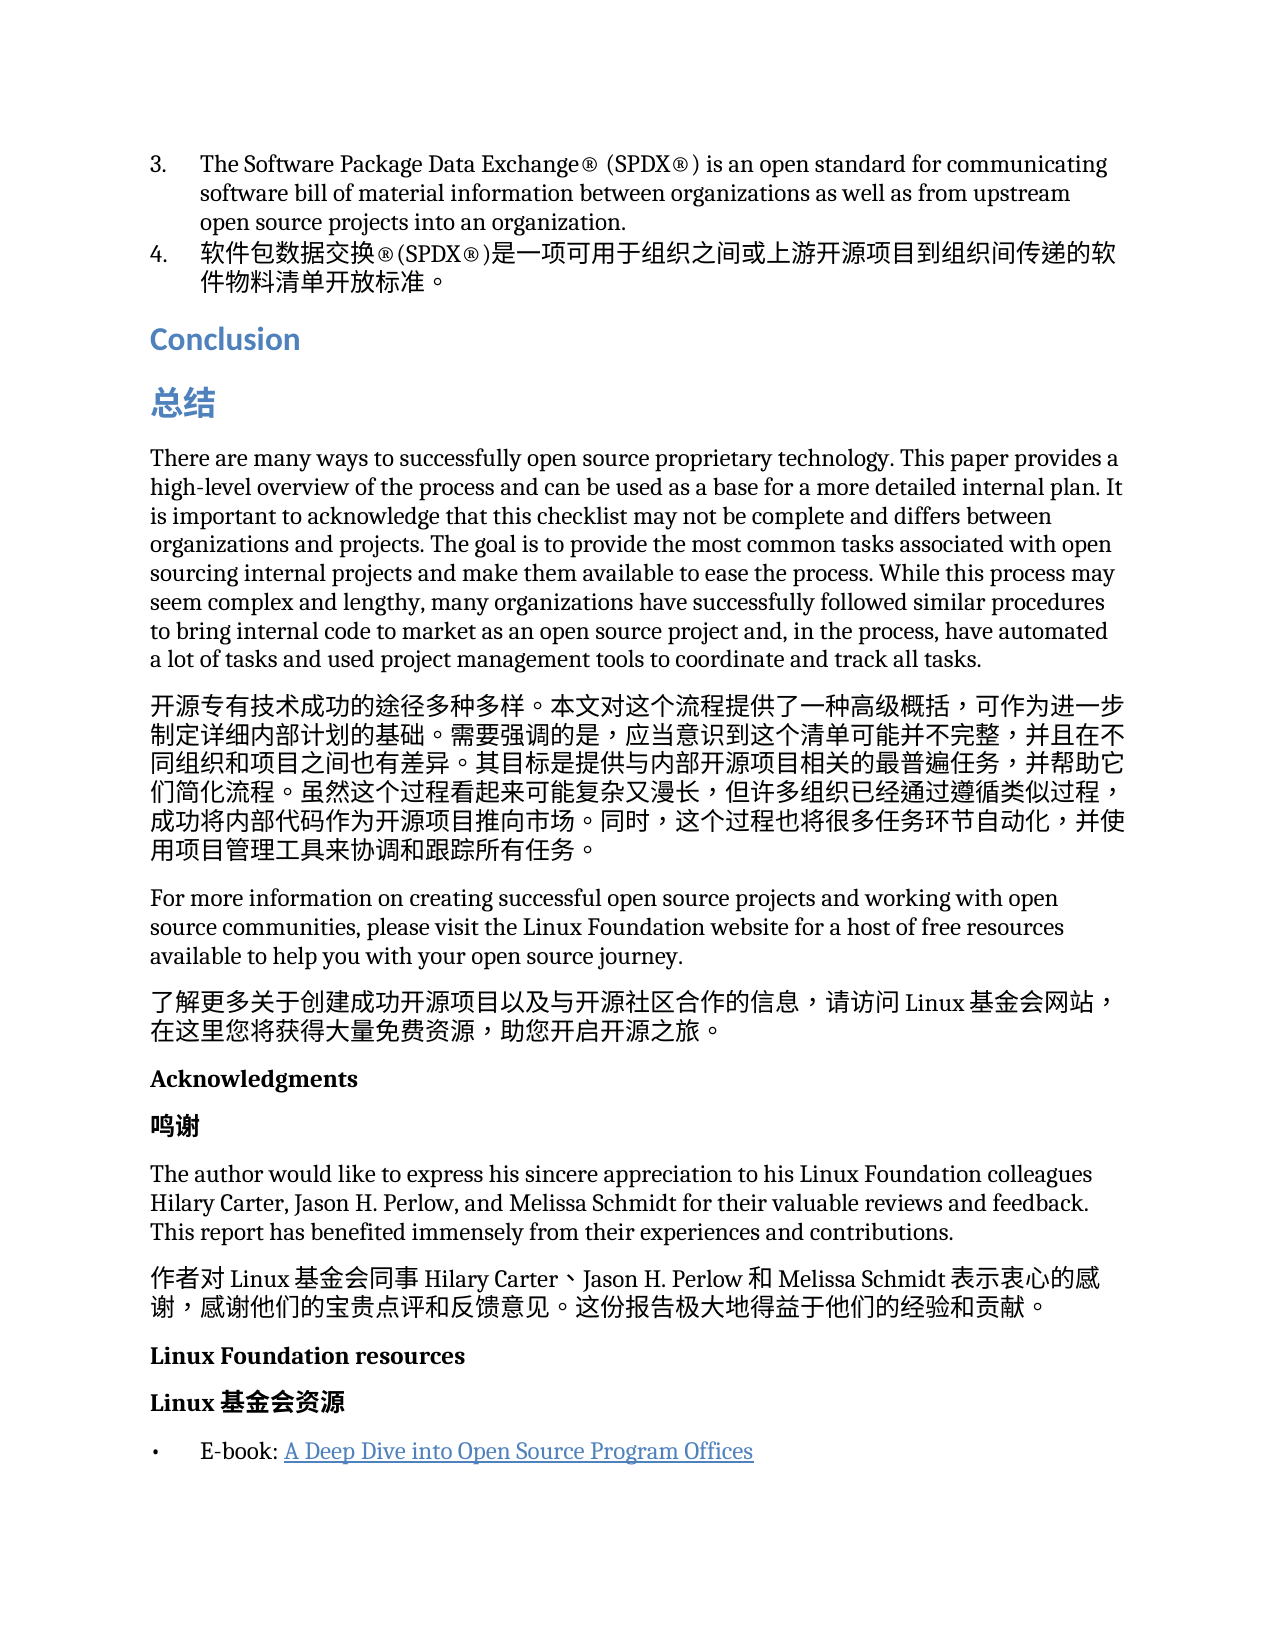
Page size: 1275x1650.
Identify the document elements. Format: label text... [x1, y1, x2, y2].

list E-book: A Deep Dive into Open Source Program Offices [150, 1437, 1125, 1465]
text For more information on creating successful open source projects and working with open source communities, please visit the Linux Foundation website for a host of free resources available to help you with your open source journey. [150, 884, 1125, 970]
text 作者对Linux基金会同事Hilary Carter、Jason H. Perlow和Melissa Schmidt表示衷心的感谢，感谢他们的宝贵点评和反馈意见。这份报告极大地得益于他们的经验和贡献。 [150, 1265, 1125, 1323]
list The Software Package Data Exchange® (SPDX®) is an open standard for communicating software bill of material information between organizations as well as from upstream open source projects into an organization. [150, 150, 1125, 236]
text 鸣谢 [150, 1113, 1125, 1142]
text 了解更多关于创建成功开源项目以及与开源社区合作的信息，请访问Linux基金会网站，在这里您将获得大量免费资源，助您开启开源之旅。 [150, 989, 1125, 1047]
text Linux Foundation resources [150, 1342, 1125, 1370]
subtitle Conclusion [150, 318, 1125, 359]
text There are many ways to successfully open source proprietary technology. This paper provides a high-level overview of the process and can be used as a base for a more detailed internal plan. It is important to acknowledge that this checklist may not be complete and differs between organizations and projects. The goal is to provide the most common tasks associated with open sourcing internal projects and make them available to ease the process. While this process may seem complex and lengthy, many organizations have successfully followed similar procedures to bring internal code to market as an open source project and, in the process, have automated a lot of tasks and used project management tools to coordinate and track all tasks. [150, 444, 1125, 674]
text The author would like to express his sincere appreciation to his Linux Foundation colleagues Hilary Carter, Jason H. Perlow, and Melissa Schmidt for their valuable reviews and feedback. This report has benefited immensely from their experiences and contributions. [150, 1160, 1125, 1247]
subtitle 总结 [150, 380, 1125, 425]
text Acknowledgments [150, 1065, 1125, 1094]
text 开源专有技术成功的途径多种多样。本文对这个流程提供了一种高级概括，可作为进一步制定详细内部计划的基础。需要强调的是，应当意识到这个清单可能并不完整，并且在不同组织和项目之间也有差异。其目标是提供与内部开源项目相关的最普遍任务，并帮助它们简化流程。虽然这个过程看起来可能复杂又漫长，但许多组织已经通过遵循类似过程，成功将内部代码作为开源项目推向市场。同时，这个过程也将很多任务环节自动化，并使用项目管理工具来协调和跟踪所有任务。 [150, 693, 1125, 865]
list 软件包数据交换®(SPDX®)是一项可用于组织之间或上游开源项目到组织间传递的软件物料清单开放标准。 [150, 240, 1125, 297]
text Linux基金会资源 [150, 1389, 1125, 1418]
